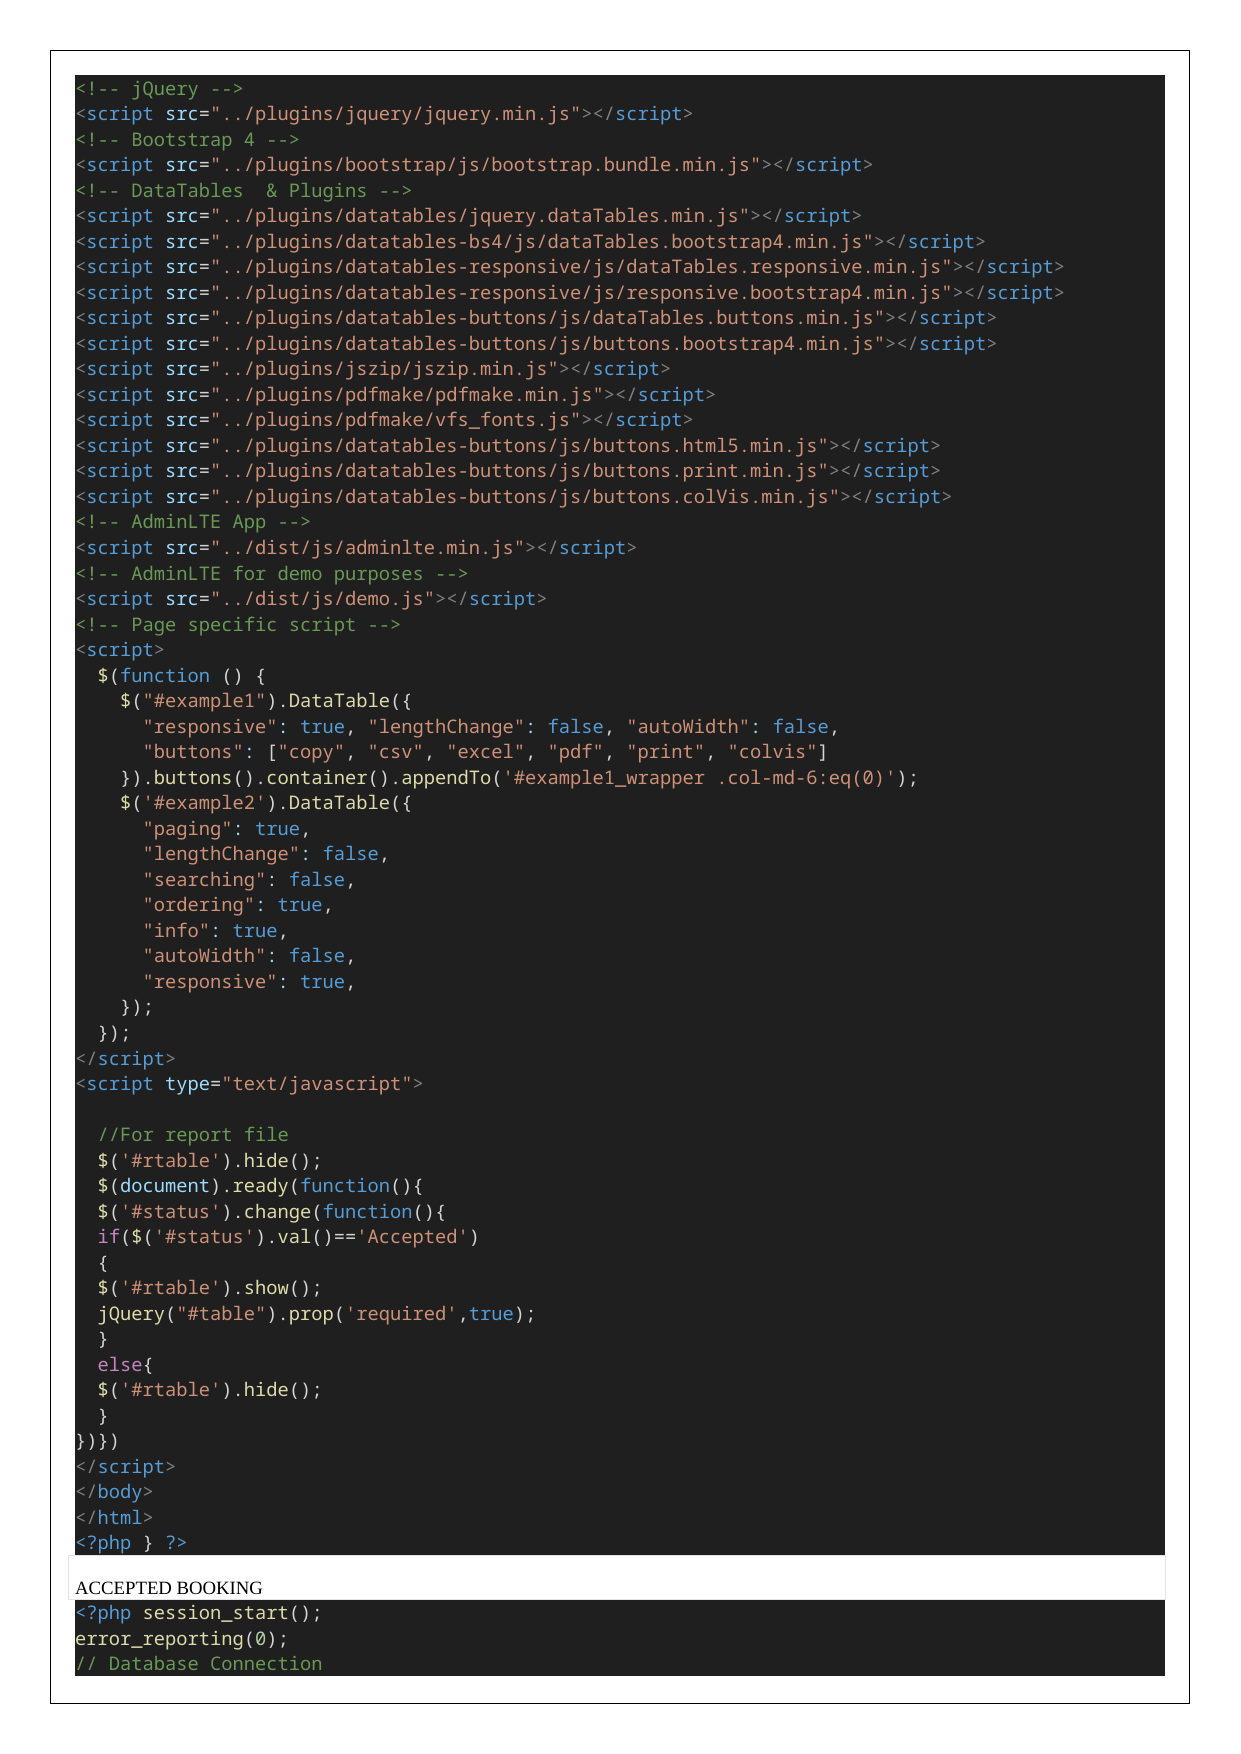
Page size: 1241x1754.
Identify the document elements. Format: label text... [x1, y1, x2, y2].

text <script src="../plugins/datatables-buttons/js/buttons.html5.min.js"></script> [75, 432, 1165, 458]
text } [75, 1402, 1165, 1428]
text "lengthChange": false, [75, 841, 1165, 866]
text <script src="../plugins/pdfmake/vfs_fonts.js"></script> [75, 407, 1165, 432]
text jQuery("#table").prop('required',true); [75, 1300, 1165, 1326]
text "info": true, [75, 917, 1165, 943]
text "responsive": true, "lengthChange": false, "autoWidth": false, [75, 713, 1165, 738]
text { [75, 1249, 1165, 1274]
text <script src="../plugins/jszip/jszip.min.js"></script> [75, 356, 1165, 381]
text } [75, 1326, 1165, 1351]
text <script src="../plugins/datatables-responsive/js/dataTables.responsive.min.js"></script> [75, 254, 1165, 279]
text $(document).ready(function(){ [75, 1172, 1165, 1198]
text </body> [75, 1479, 1165, 1504]
text "paging": true, [75, 815, 1165, 841]
text // Database Connection [75, 1650, 1165, 1676]
text $('#rtable').show(); [75, 1274, 1165, 1300]
text </script> [75, 1045, 1165, 1070]
text <script src="../plugins/datatables-buttons/js/buttons.colVis.min.js"></script> [75, 483, 1165, 509]
text <script src="../dist/js/adminlte.min.js"></script> [75, 534, 1165, 560]
text <script> [75, 636, 1165, 662]
text $(function () { [75, 662, 1165, 687]
text $('#rtable').hide(); [75, 1147, 1165, 1172]
text <!-- Bootstrap 4 --> [75, 126, 1165, 152]
text <script src="../plugins/datatables-responsive/js/responsive.bootstrap4.min.js"></script> [75, 279, 1165, 305]
text <script src="../plugins/datatables-buttons/js/buttons.print.min.js"></script> [75, 458, 1165, 483]
text <script src="../plugins/bootstrap/js/bootstrap.bundle.min.js"></script> [75, 152, 1165, 177]
text $('#example2').DataTable({ [75, 789, 1165, 815]
text <script src="../dist/js/demo.js"></script> [75, 585, 1165, 611]
text </script> [75, 1453, 1165, 1479]
text }); [75, 994, 1165, 1019]
text "buttons": ["copy", "csv", "excel", "pdf", "print", "colvis"] [75, 738, 1165, 764]
text }); [75, 1019, 1165, 1045]
text error_reporting(0); [75, 1625, 1165, 1650]
text //For report file [75, 1121, 1165, 1147]
text "searching": false, [75, 866, 1165, 892]
text <script src="../plugins/pdfmake/pdfmake.min.js"></script> [75, 381, 1165, 407]
text <script type="text/javascript"> [75, 1070, 1165, 1096]
text <!-- Page specific script --> [75, 611, 1165, 636]
text <!-- jQuery --> [75, 75, 1165, 101]
text ACCEPTED BOOKING [69, 1577, 1165, 1599]
text <script src="../plugins/datatables-bs4/js/dataTables.bootstrap4.min.js"></script> [75, 228, 1165, 254]
text $('#rtable').hide(); [75, 1377, 1165, 1402]
text <script src="../plugins/datatables-buttons/js/dataTables.buttons.min.js"></script> [75, 305, 1165, 330]
text }).buttons().container().appendTo('#example1_wrapper .col-md-6:eq(0)'); [75, 764, 1165, 789]
text $("#example1").DataTable({ [75, 687, 1165, 713]
text <?php } ?> [75, 1530, 1165, 1555]
text if($('#status').val()=='Accepted') [75, 1223, 1165, 1249]
text "responsive": true, [75, 968, 1165, 994]
text else{ [75, 1351, 1165, 1377]
text <?php session_start(); [75, 1600, 1165, 1625]
text <script src="../plugins/datatables-buttons/js/buttons.bootstrap4.min.js"></script> [75, 330, 1165, 356]
text <!-- AdminLTE for demo purposes --> [75, 560, 1165, 585]
text </html> [75, 1504, 1165, 1530]
text "autoWidth": false, [75, 943, 1165, 968]
text "ordering": true, [75, 892, 1165, 917]
text })}) [75, 1428, 1165, 1453]
text <script src="../plugins/jquery/jquery.min.js"></script> [75, 101, 1165, 126]
text $('#status').change(function(){ [75, 1198, 1165, 1223]
text <!-- AdminLTE App --> [75, 509, 1165, 534]
text <script src="../plugins/datatables/jquery.dataTables.min.js"></script> [75, 203, 1165, 228]
text <!-- DataTables & Plugins --> [75, 177, 1165, 203]
